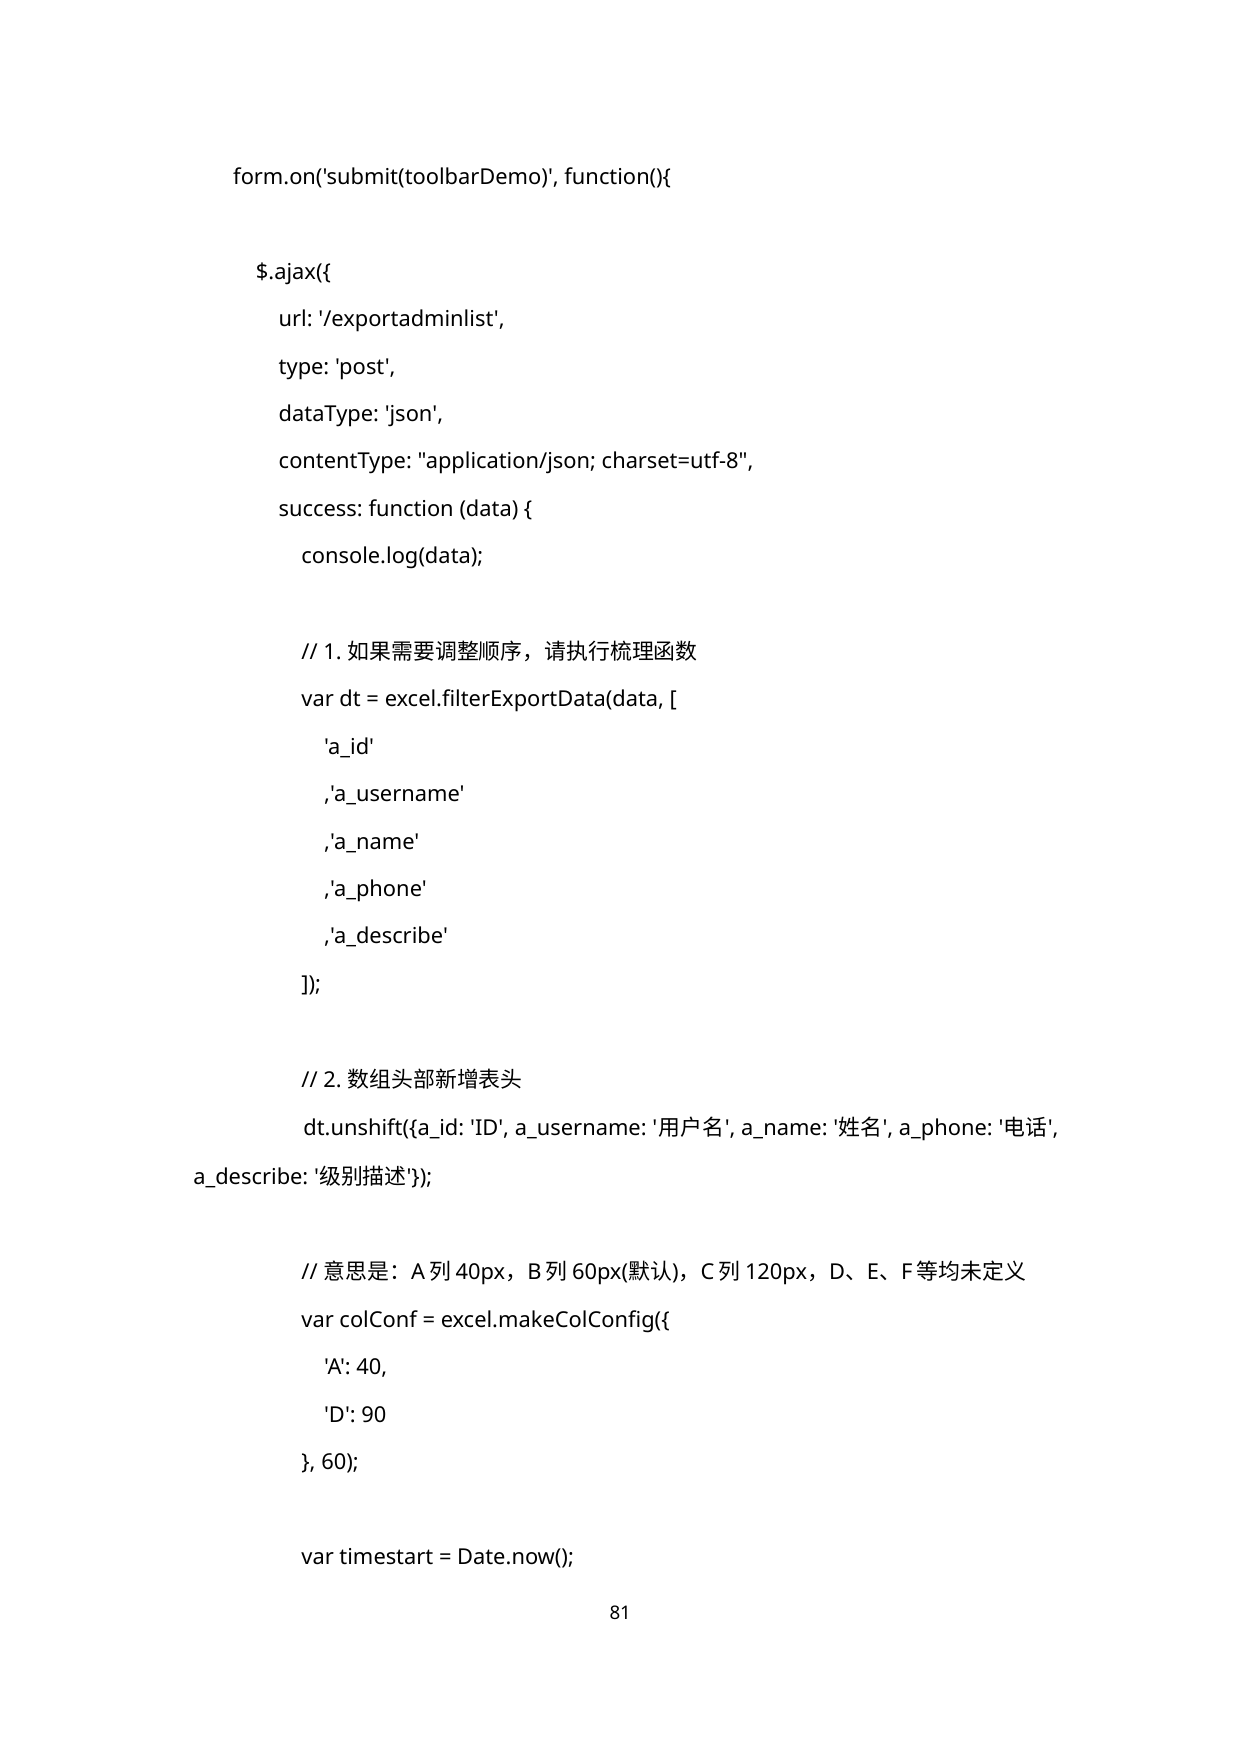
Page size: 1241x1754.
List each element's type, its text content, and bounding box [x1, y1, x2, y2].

text success: function (data) { [187, 492, 1053, 524]
text url: '/exportadminlist', [187, 302, 1053, 334]
text dt.unshift({a_id: 'ID', a_username: '用户名', a_name: '姓名', a_phone: '电话', a_describe: '级别描述'}); [187, 1109, 1053, 1191]
text ,'a_username' [187, 777, 1053, 809]
text var dt = excel.filterExportData(data, [ [187, 682, 1053, 714]
text type: 'post', [187, 349, 1053, 382]
text ,'a_describe' [187, 919, 1053, 952]
text contentType: "application/json; charset=utf-8", [187, 444, 1053, 477]
text ]); [187, 966, 1053, 999]
text ,'a_name' [187, 824, 1053, 857]
text 'a_id' [187, 729, 1053, 762]
text // 1. 如果需要调整顺序，请执行梳理函数 [187, 634, 1053, 666]
text form.on('submit(toolbarDemo)', function(){ [187, 160, 1053, 192]
text ,'a_phone' [187, 872, 1053, 904]
text // 2. 数组头部新增表头 [187, 1061, 1053, 1094]
text 'D': 90 [187, 1397, 1053, 1430]
text $.ajax({ [187, 254, 1053, 287]
text dataType: 'json', [187, 397, 1053, 429]
text }, 60); [187, 1444, 1053, 1477]
text console.log(data); [187, 539, 1053, 571]
text var timestart = Date.now(); [187, 1539, 1053, 1572]
text 'A': 40, [187, 1350, 1053, 1382]
text var colConf = excel.makeColConfig({ [187, 1302, 1053, 1335]
text // 意思是：A列40px，B列60px(默认)，C列120px，D、E、F等均未定义 [187, 1254, 1053, 1287]
